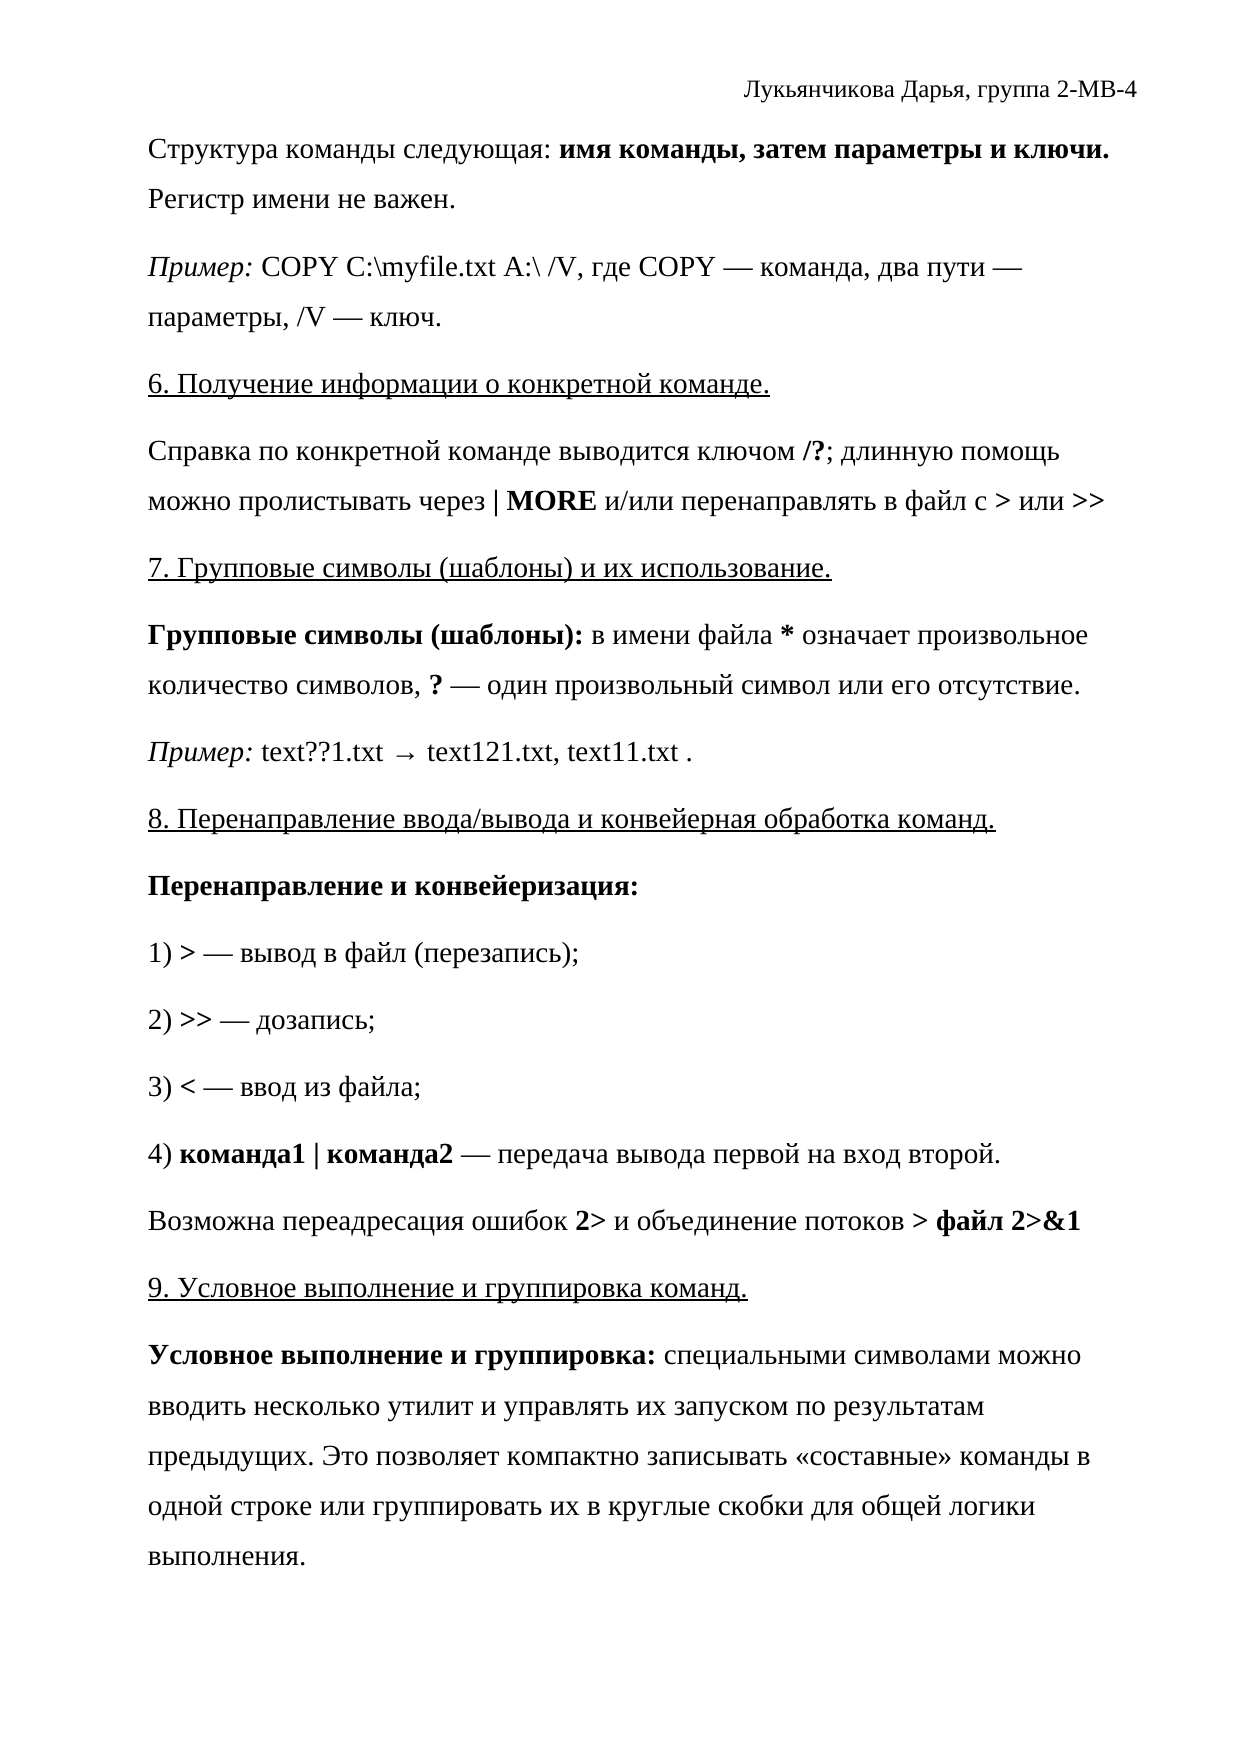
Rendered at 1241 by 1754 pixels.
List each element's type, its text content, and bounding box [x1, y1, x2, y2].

text 1) > — вывод в файл (перезапись); [148, 935, 1137, 969]
text Условное выполнение и группировка: специальными символами можно вводить несколько утилит и управлять их запуском по результатам предыдущих. Это позволяет компактно записывать «составные» команды в одной строке или группировать их в круглые скобки для общей логики выполнения. [148, 1337, 1137, 1572]
text Справка по конкретной команде выводится ключом /?; длинную помощь можно пролистывать через | MORE и/или перенаправлять в файл с > или >> [148, 433, 1137, 517]
text Перенаправление и конвейеризация: [148, 868, 1137, 902]
text 9. Условное выполнение и группировка команд. [148, 1270, 1137, 1304]
text 7. Групповые символы (шаблоны) и их использование. [148, 550, 1137, 584]
text 4) команда1 | команда2 — передача вывода первой на вход второй. [148, 1136, 1137, 1170]
text Структура команды следующая: имя команды, затем параметры и ключи. Регистр имени не важен. [148, 131, 1137, 215]
text 8. Перенаправление ввода/вывода и конвейерная обработка команд. [148, 801, 1137, 835]
text Пример: COPY C:\myfile.txt A:\ /V, где COPY — команда, два пути — параметры, /V — ключ. [148, 249, 1137, 332]
text 3) < — ввод из файла; [148, 1069, 1137, 1103]
text 2) >> — дозапись; [148, 1002, 1137, 1036]
text Пример: text??1.txt → text121.txt, text11.txt . [148, 734, 1137, 768]
text Возможна переадресация ошибок 2> и объединение потоков > файл 2>&1 [148, 1203, 1137, 1237]
text Групповые символы (шаблоны): в имени файла * означает произвольное количество символов, ? — один произвольный символ или его отсутствие. [148, 617, 1137, 701]
text 6. Получение информации о конкретной команде. [148, 366, 1137, 399]
